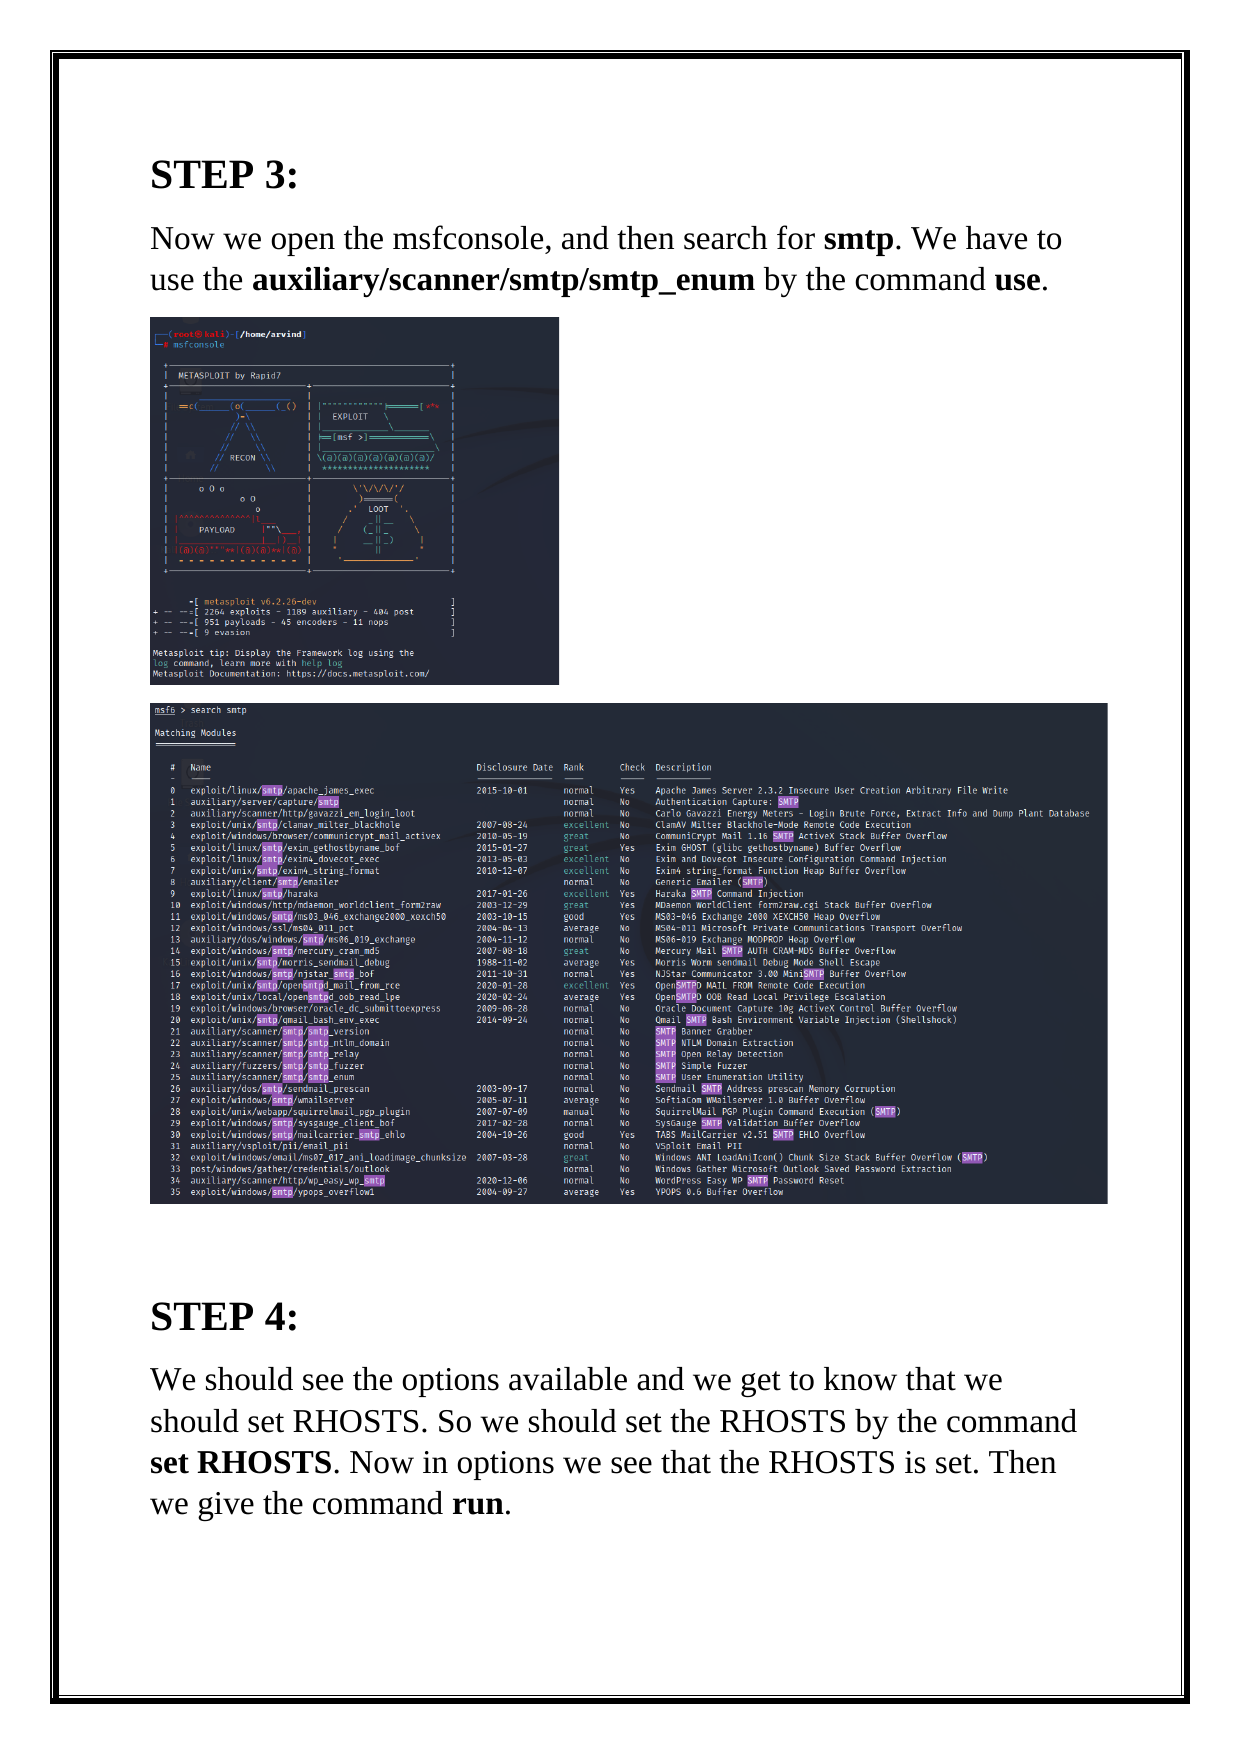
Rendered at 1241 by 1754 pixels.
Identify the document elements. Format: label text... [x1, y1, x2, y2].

picture [150, 703, 1108, 1204]
text Now we open the msfconsole, and then search for smtp. We have to use the auxiliary/scanner/smtp/smtp_enum by the command use. [150, 218, 1090, 298]
text STEP 4: [150, 1291, 1090, 1339]
text STEP 3: [150, 150, 1090, 198]
text We should see the options available and we get to know that we should set RHOSTS. So we should set the RHOSTS by the command set RHOSTS. Now in options we see that the RHOSTS is set. Then we give the command run. [150, 1359, 1090, 1522]
picture [150, 317, 560, 685]
